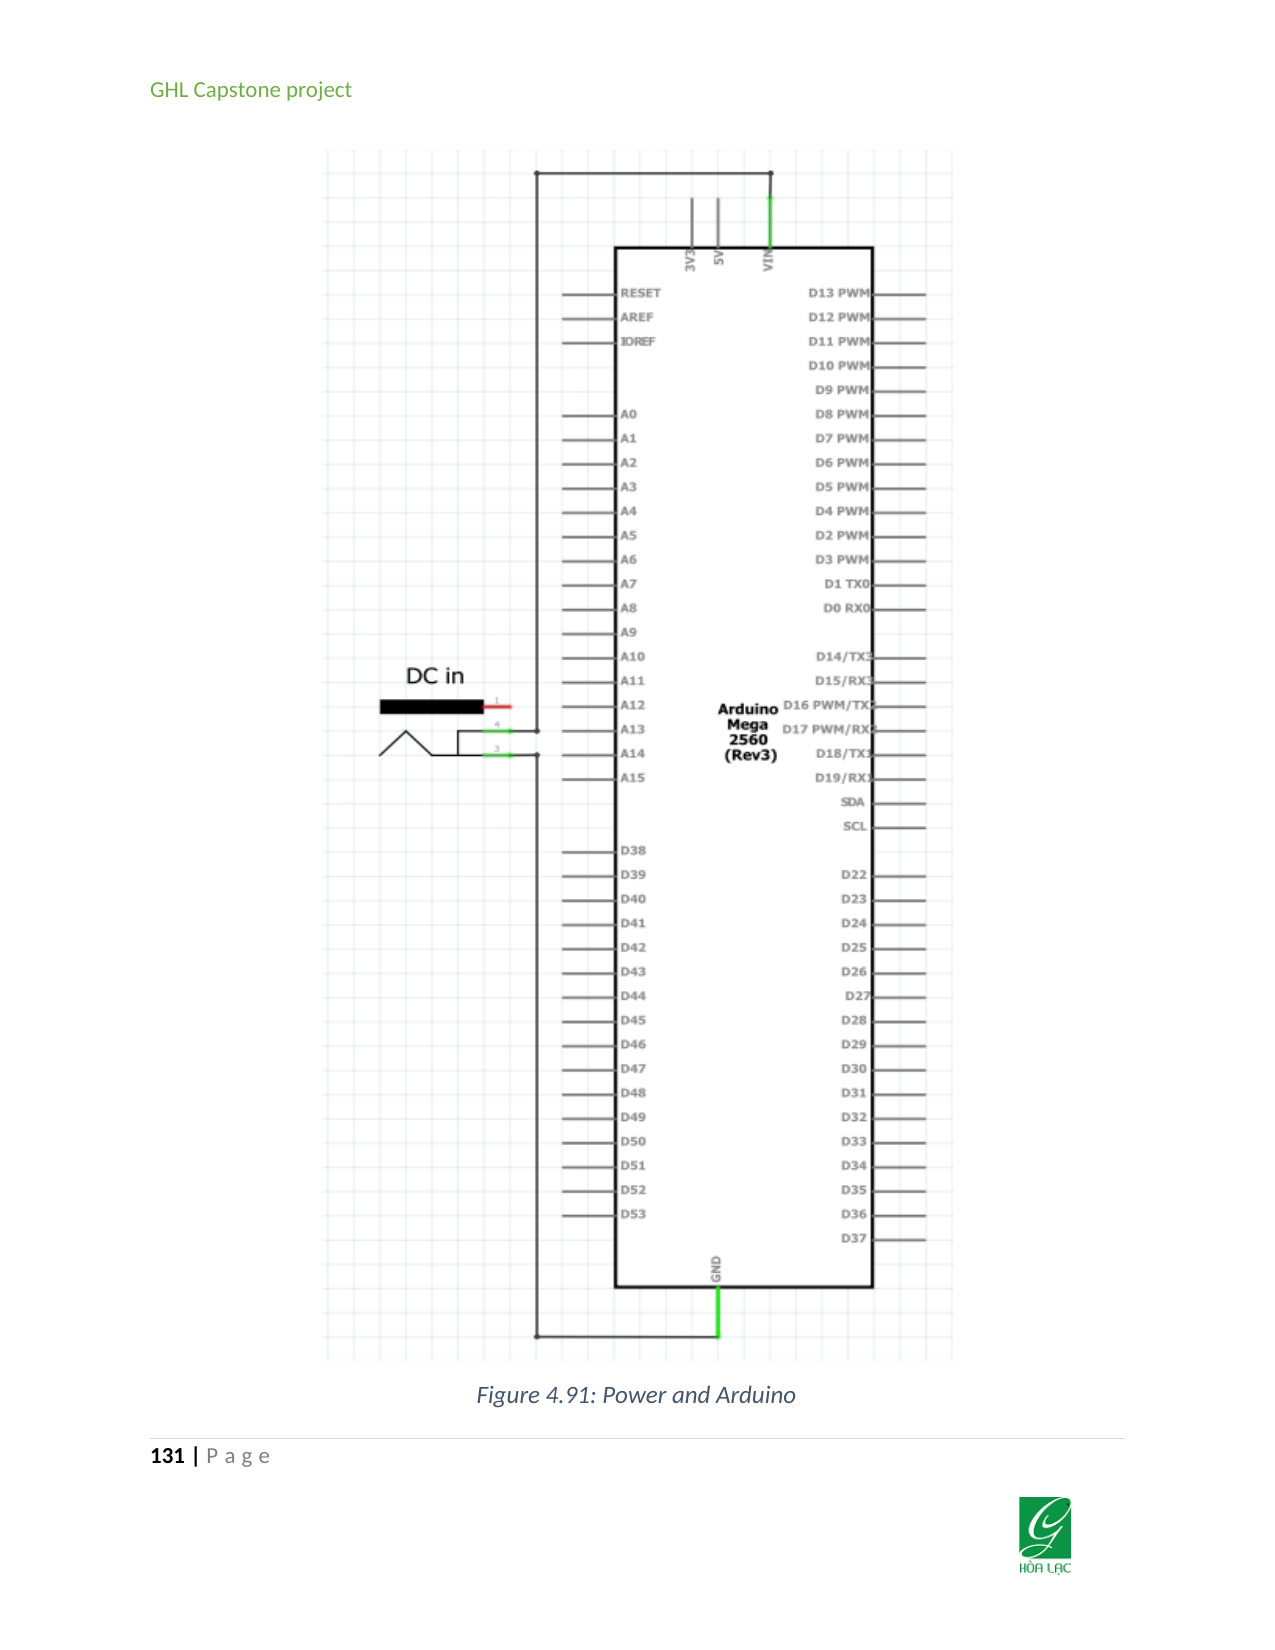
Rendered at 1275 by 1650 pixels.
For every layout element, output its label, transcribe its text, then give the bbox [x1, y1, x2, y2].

picture [1019, 1497, 1072, 1575]
picture [321, 150, 954, 1361]
